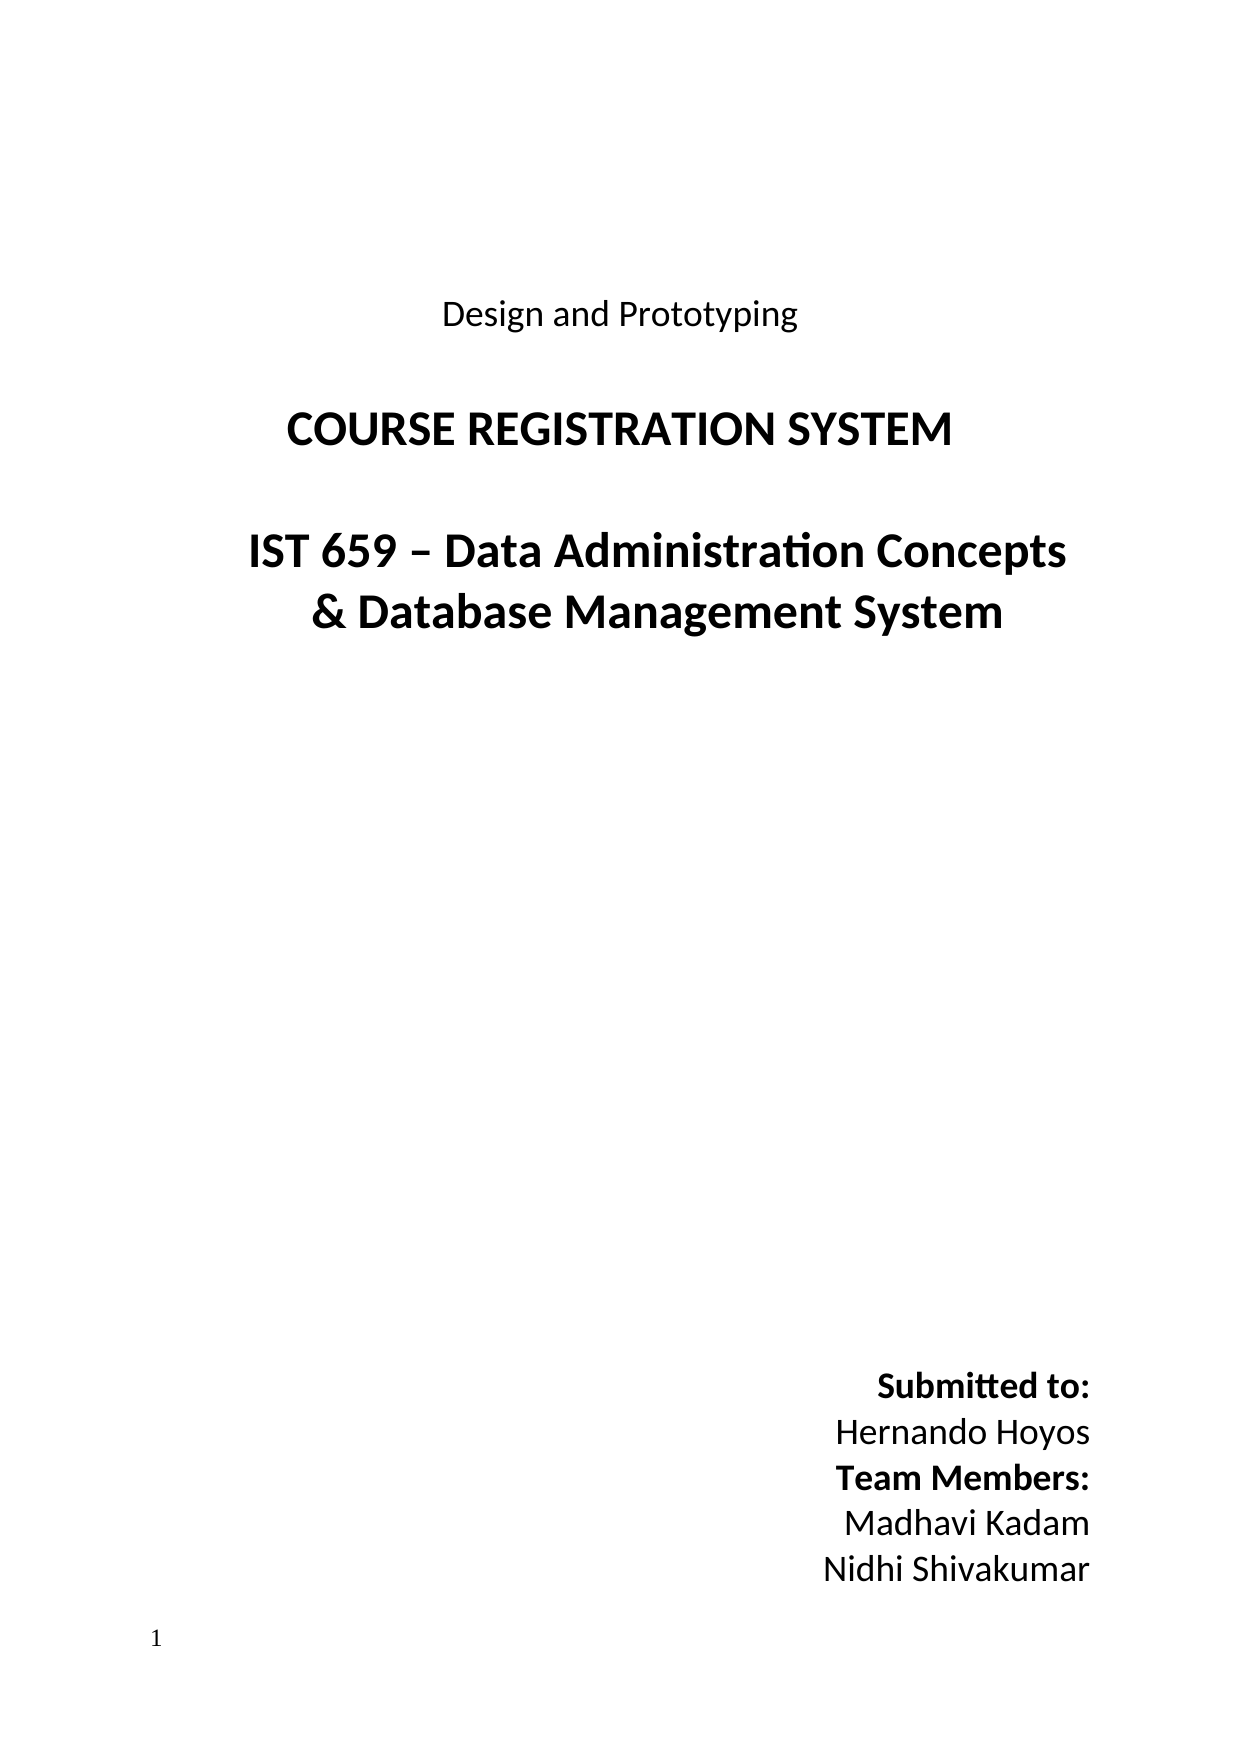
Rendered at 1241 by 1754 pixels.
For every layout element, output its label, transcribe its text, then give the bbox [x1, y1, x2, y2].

text Team Members: [150, 1453, 1090, 1499]
text Design and Prototyping [150, 290, 1090, 336]
text COURSE REGISTRATION SYSTEM [150, 397, 1090, 458]
text Hernando Hoyos [150, 1408, 1090, 1453]
text IST 659 – Data Administration Concepts & Database Management System [225, 519, 1090, 641]
text Submitted to: [150, 1362, 1090, 1408]
text Nidhi Shivakumar [150, 1545, 1090, 1591]
text Madhavi Kadam [150, 1499, 1090, 1545]
